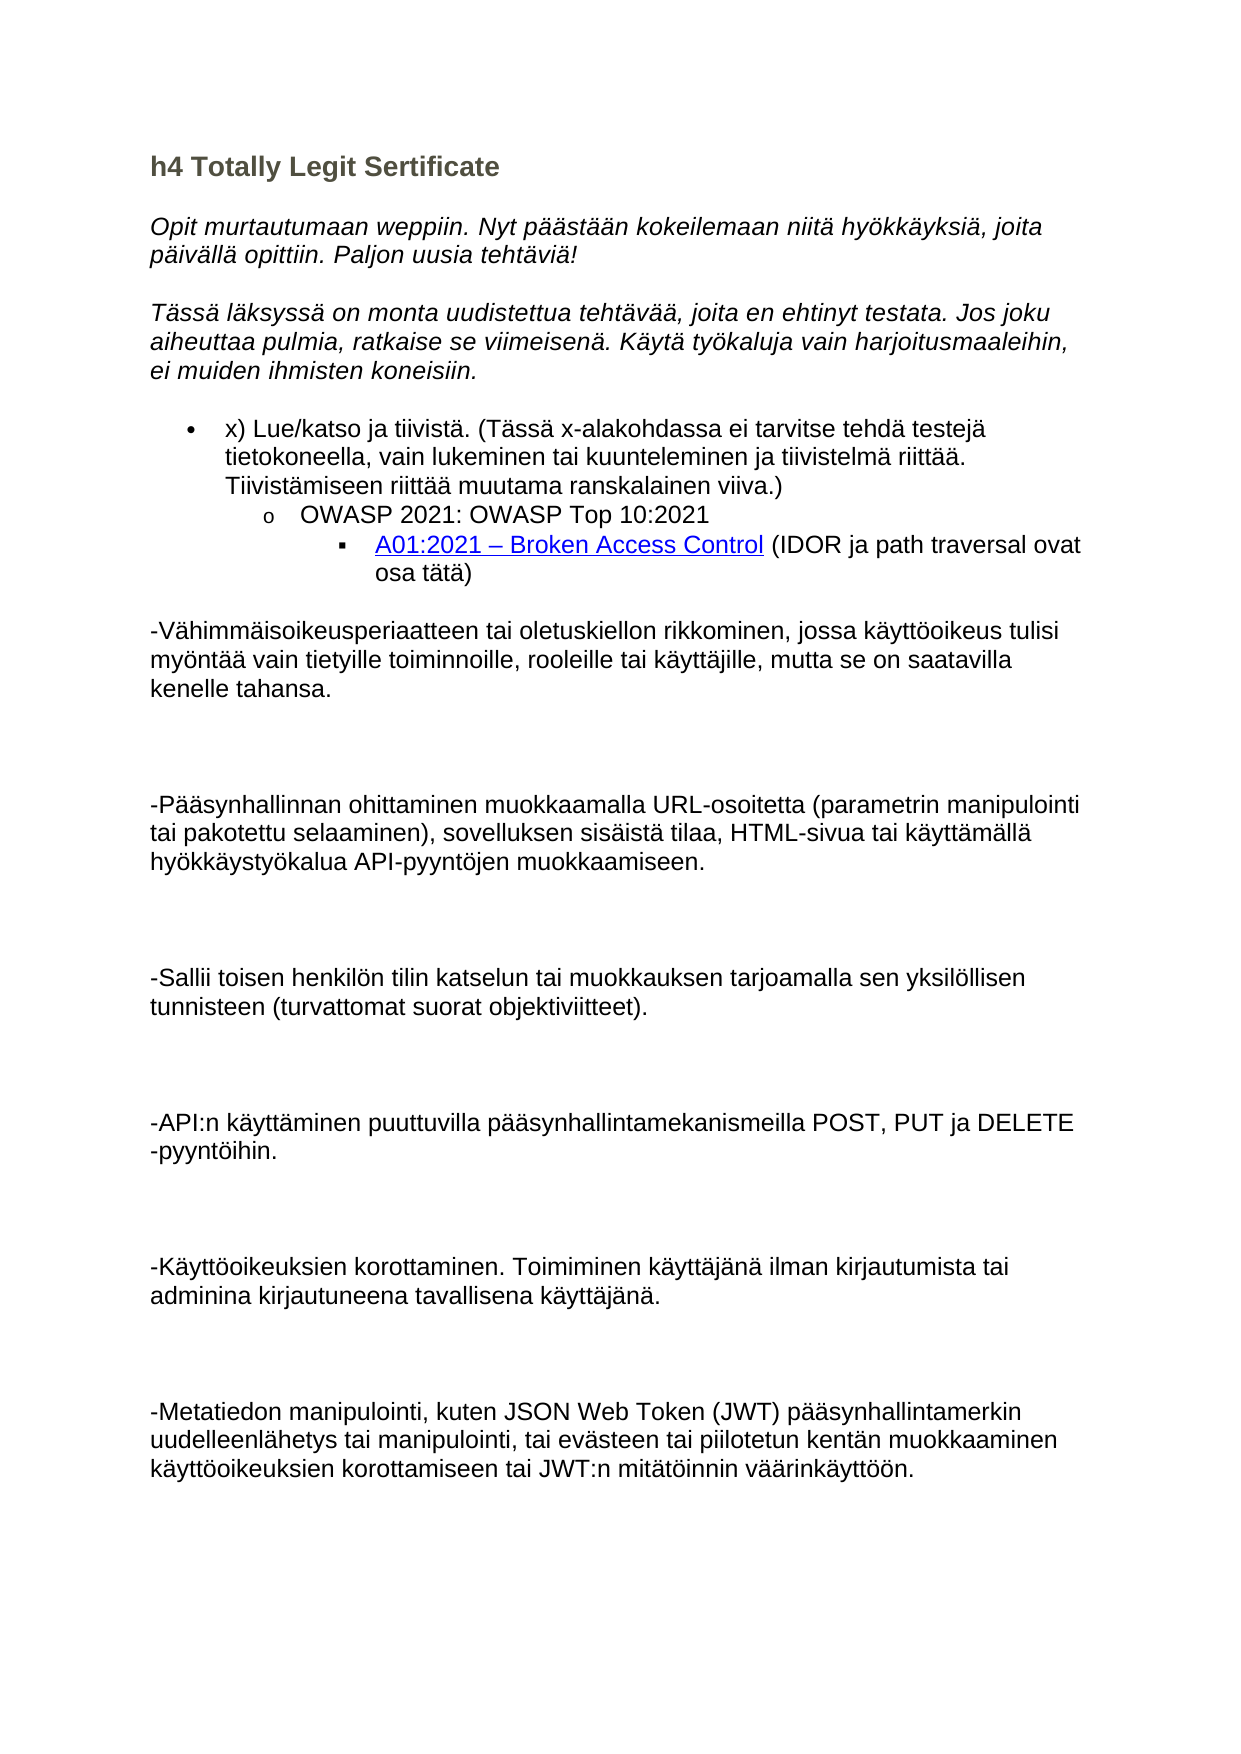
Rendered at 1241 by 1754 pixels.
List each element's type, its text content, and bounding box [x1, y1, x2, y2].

text -Sallii toisen henkilön tilin katselun tai muokkauksen tarjoamalla sen yksilöllisen tunnisteen (turvattomat suorat objektiviitteet). [150, 963, 1090, 1020]
text -Käyttöoikeuksien korottaminen. Toimiminen käyttäjänä ilman kirjautumista tai adminina kirjautuneena tavallisena käyttäjänä. [150, 1252, 1090, 1309]
text -Vähimmäisoikeusperiaatteen tai oletuskiellon rikkominen, jossa käyttöoikeus tulisi myöntää vain tietyille toiminnoille, rooleille tai käyttäjille, mutta se on saatavilla kenelle tahansa. [150, 616, 1090, 702]
text Tässä läksyssä on monta uudistettua tehtävää, joita en ehtinyt testata. Jos joku aiheuttaa pulmia, ratkaise se viimeisenä. Käytä työkaluja vain harjoitusmaaleihin, ei muiden ihmisten koneisiin. [150, 298, 1090, 384]
list x) Lue/katso ja tiivistä. (Tässä x-alakohdassa ei tarvitse tehdä testejä tietokoneella, vain lukeminen tai kuunteleminen ja tiivistelmä riittää. Tiivistämiseen riittää muutama ranskalainen viiva.) [187, 414, 1090, 500]
text h4 Totally Legit Sertificate [150, 150, 1090, 182]
text -Pääsynhallinnan ohittaminen muokkaamalla URL-osoitetta (parametrin manipulointi tai pakotettu selaaminen), sovelluksen sisäistä tilaa, HTML-sivua tai käyttämällä hyökkäystyökalua API-pyyntöjen muokkaamiseen. [150, 789, 1090, 876]
list OWASP 2021: OWASP Top 10:2021 [262, 500, 1090, 529]
text -Metatiedon manipulointi, kuten JSON Web Token (JWT) pääsynhallintamerkin uudelleenlähetys tai manipulointi, tai evästeen tai piilotetun kentän muokkaaminen käyttöoikeuksien korottamiseen tai JWT:n mitätöinnin väärinkäyttöön. [150, 1397, 1090, 1483]
text Opit murtautumaan weppiin. Nyt päästään kokeilemaan niitä hyökkäyksiä, joita päivällä opittiin. Paljon uusia tehtäviä! [150, 212, 1090, 269]
text -API:n käyttäminen puuttuvilla pääsynhallintamekanismeilla POST, PUT ja DELETE -pyyntöihin. [150, 1107, 1090, 1165]
list A01:2021 – Broken Access Control (IDOR ja path traversal ovat osa tätä) [337, 529, 1090, 587]
